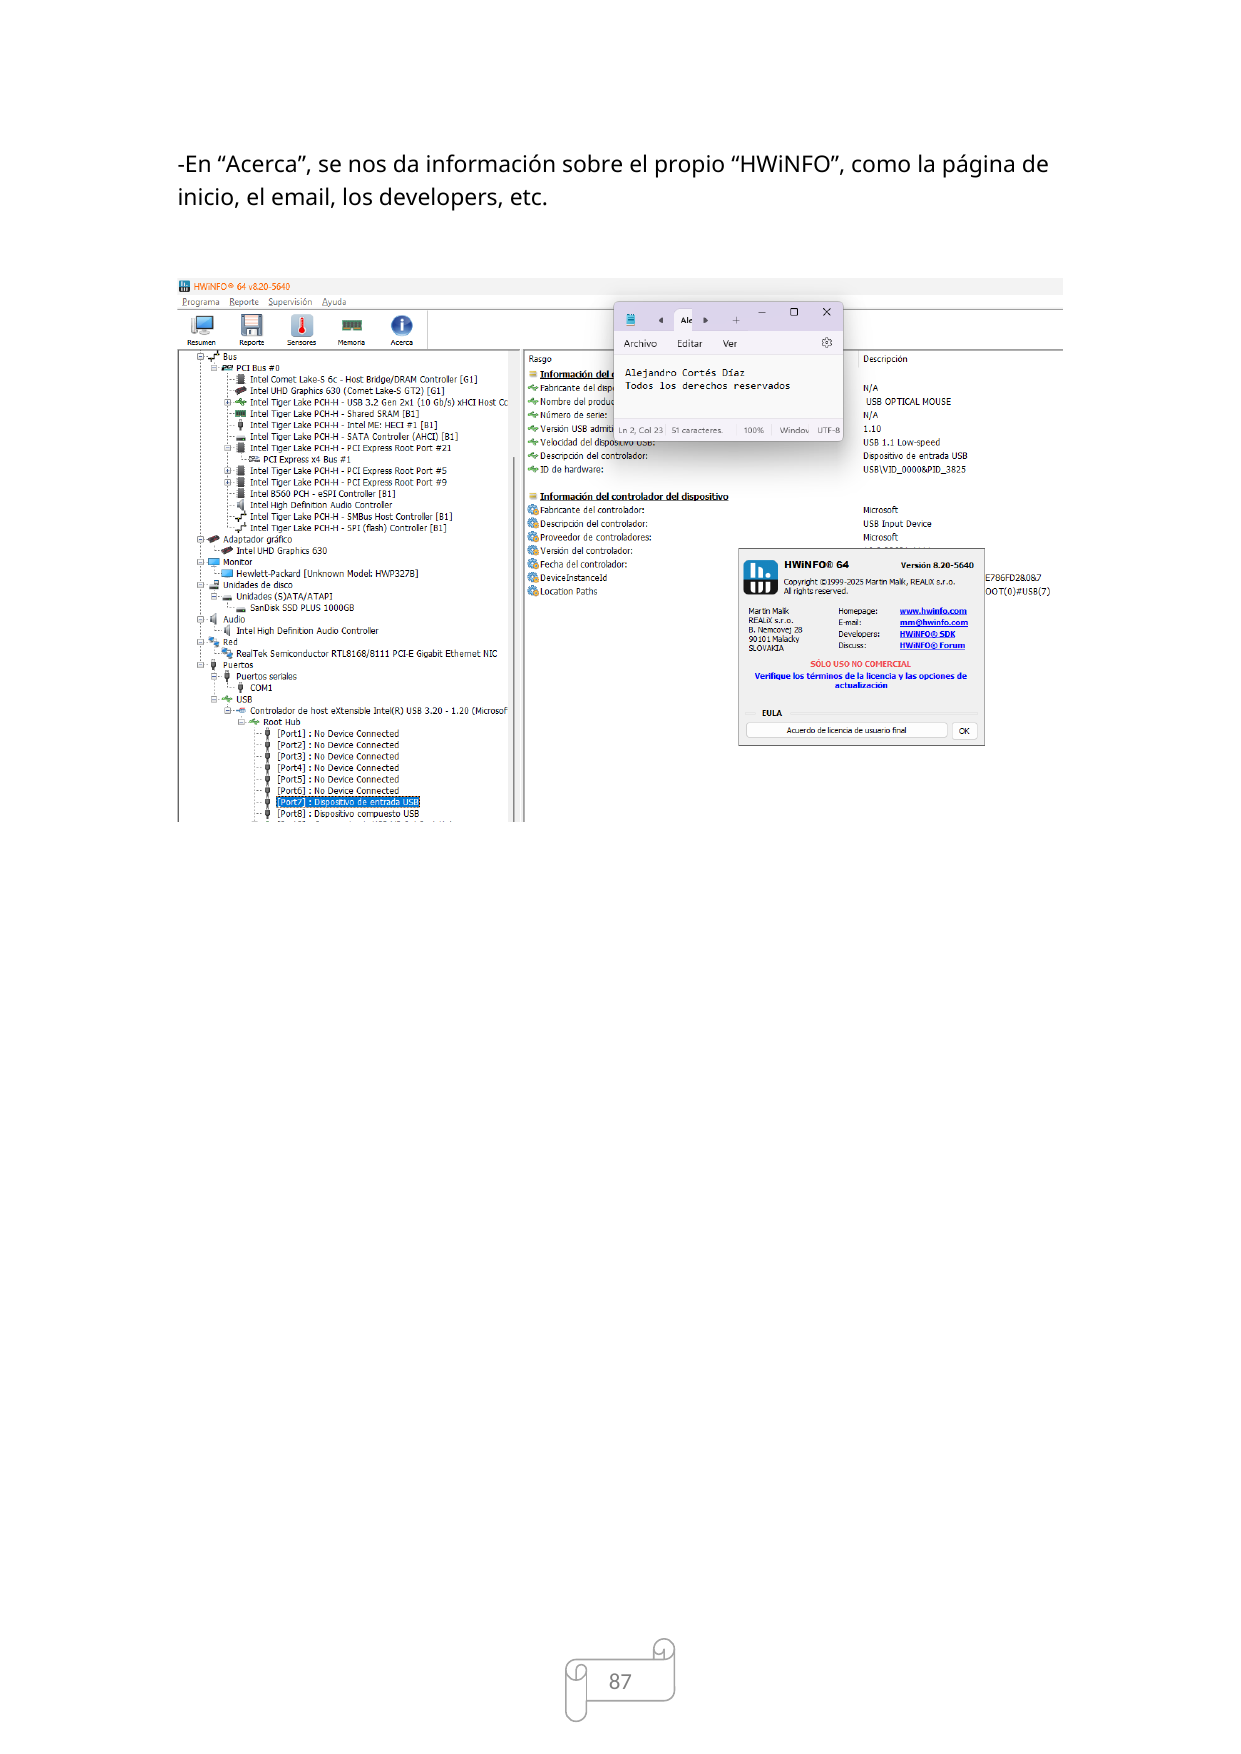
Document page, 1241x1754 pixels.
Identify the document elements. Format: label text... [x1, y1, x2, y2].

picture [177, 278, 1063, 822]
text -En “Acerca”, se nos da información sobre el propio “HWiNFO”, como la página de inicio, el email, los developers, etc. [177, 148, 1063, 213]
